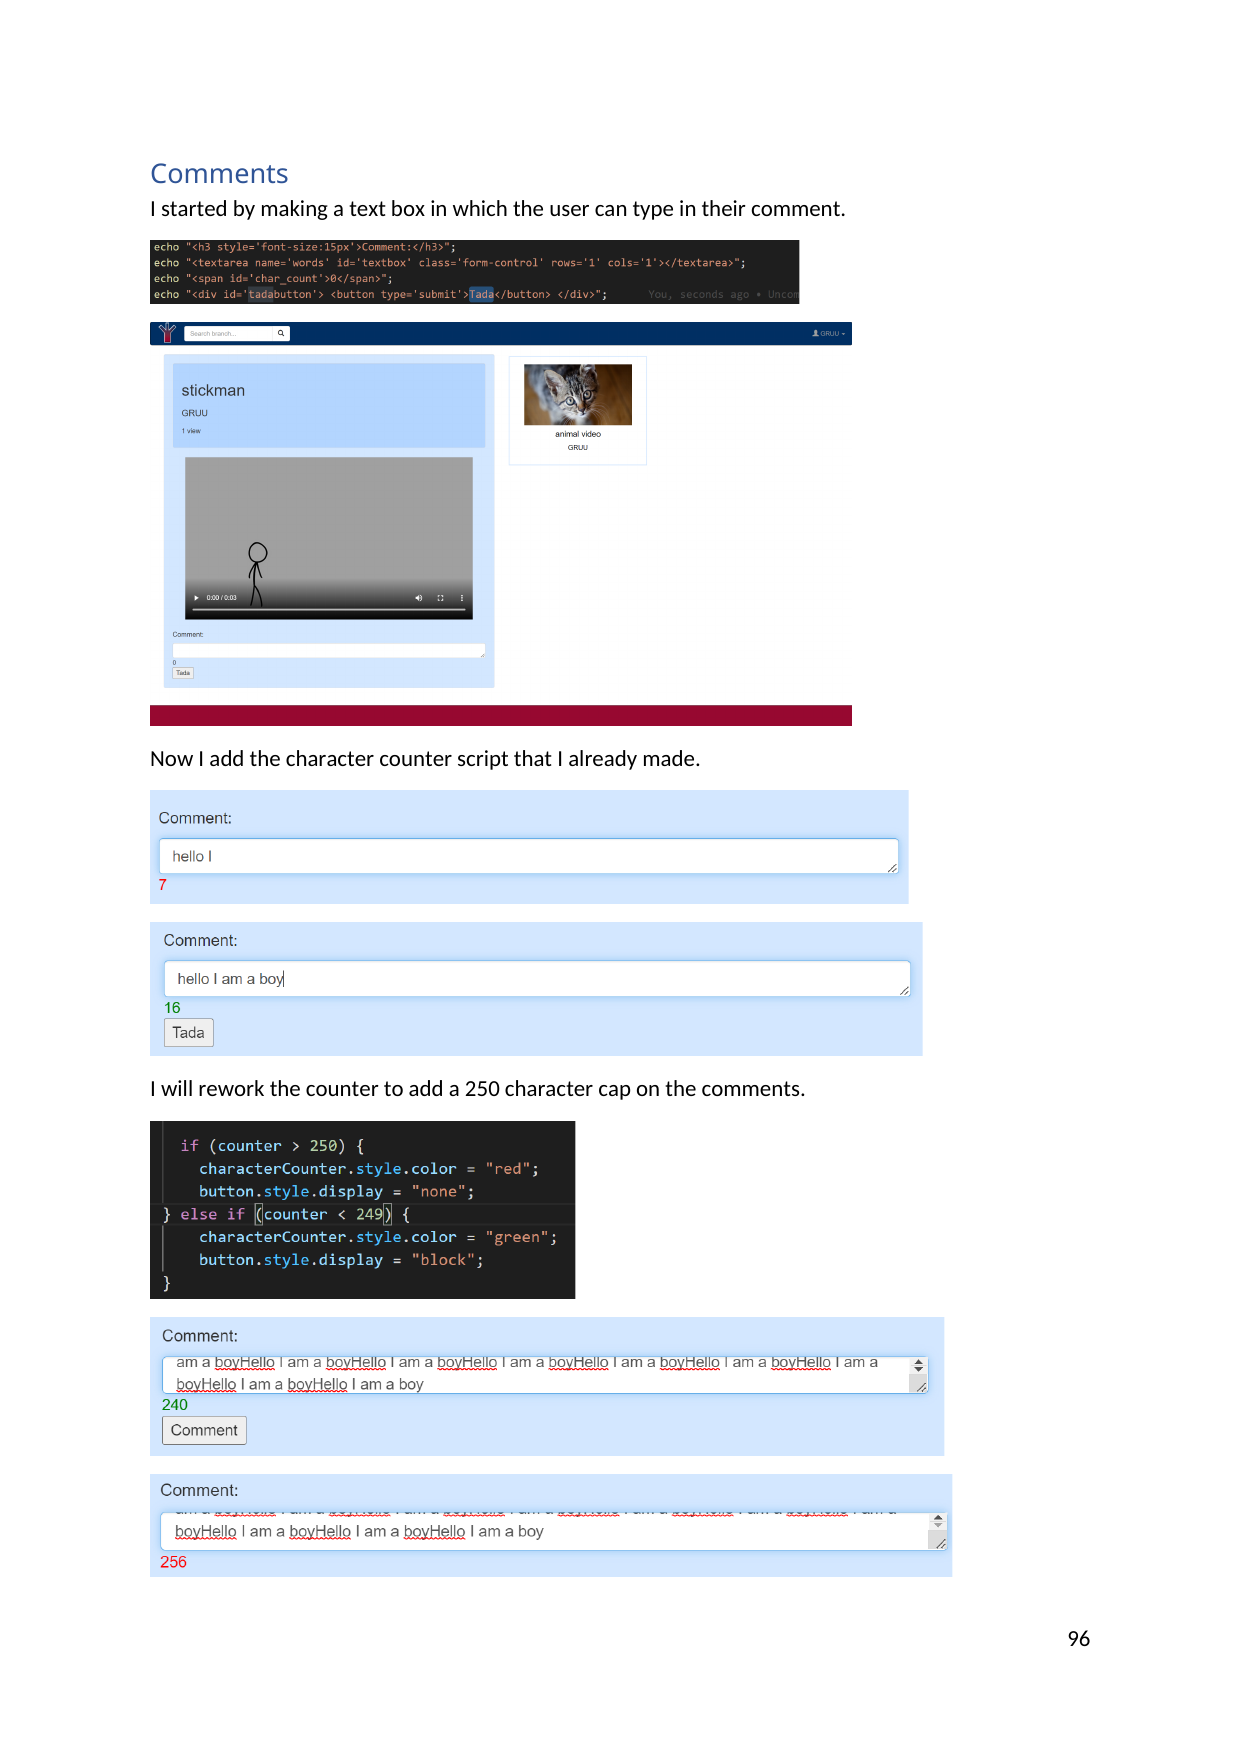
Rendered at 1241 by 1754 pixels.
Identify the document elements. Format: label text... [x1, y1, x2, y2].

picture [150, 1474, 953, 1577]
picture [150, 240, 800, 304]
picture [150, 1121, 576, 1299]
picture [150, 922, 923, 1056]
subtitle Comments [150, 154, 1090, 191]
text I will rework the counter to add a 250 character cap on the comments. [150, 1074, 1090, 1102]
picture [150, 322, 852, 726]
text I started by making a text box in which the user can type in their comment. [150, 194, 1090, 222]
picture [150, 1317, 945, 1456]
picture [150, 790, 909, 904]
text Now I add the character counter script that I already made. [150, 744, 1090, 772]
